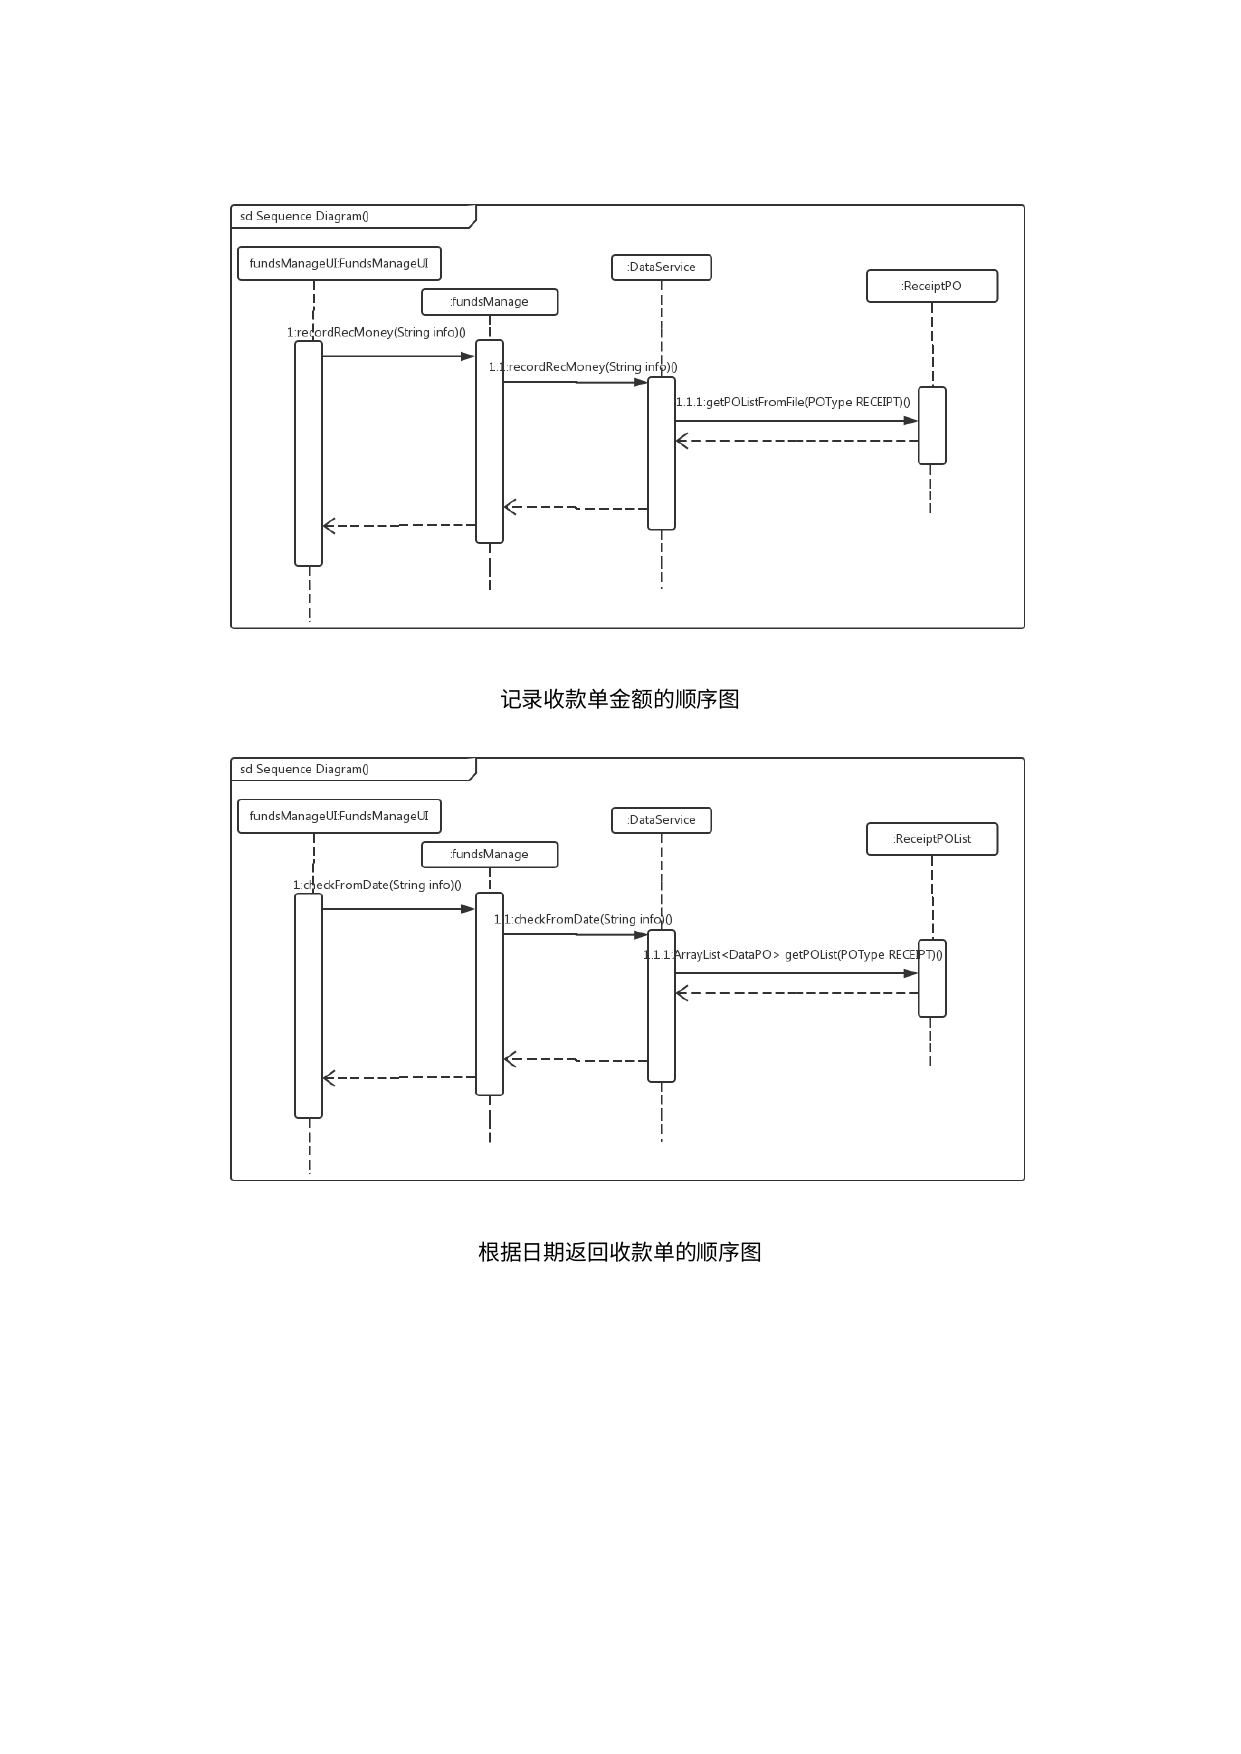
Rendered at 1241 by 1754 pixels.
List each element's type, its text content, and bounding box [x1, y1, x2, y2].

picture [187, 162, 1053, 657]
text 根据日期返回收款单的顺序图 [187, 1234, 1053, 1267]
text 记录收款单金额的顺序图 [187, 682, 1053, 714]
picture [187, 714, 1053, 1209]
